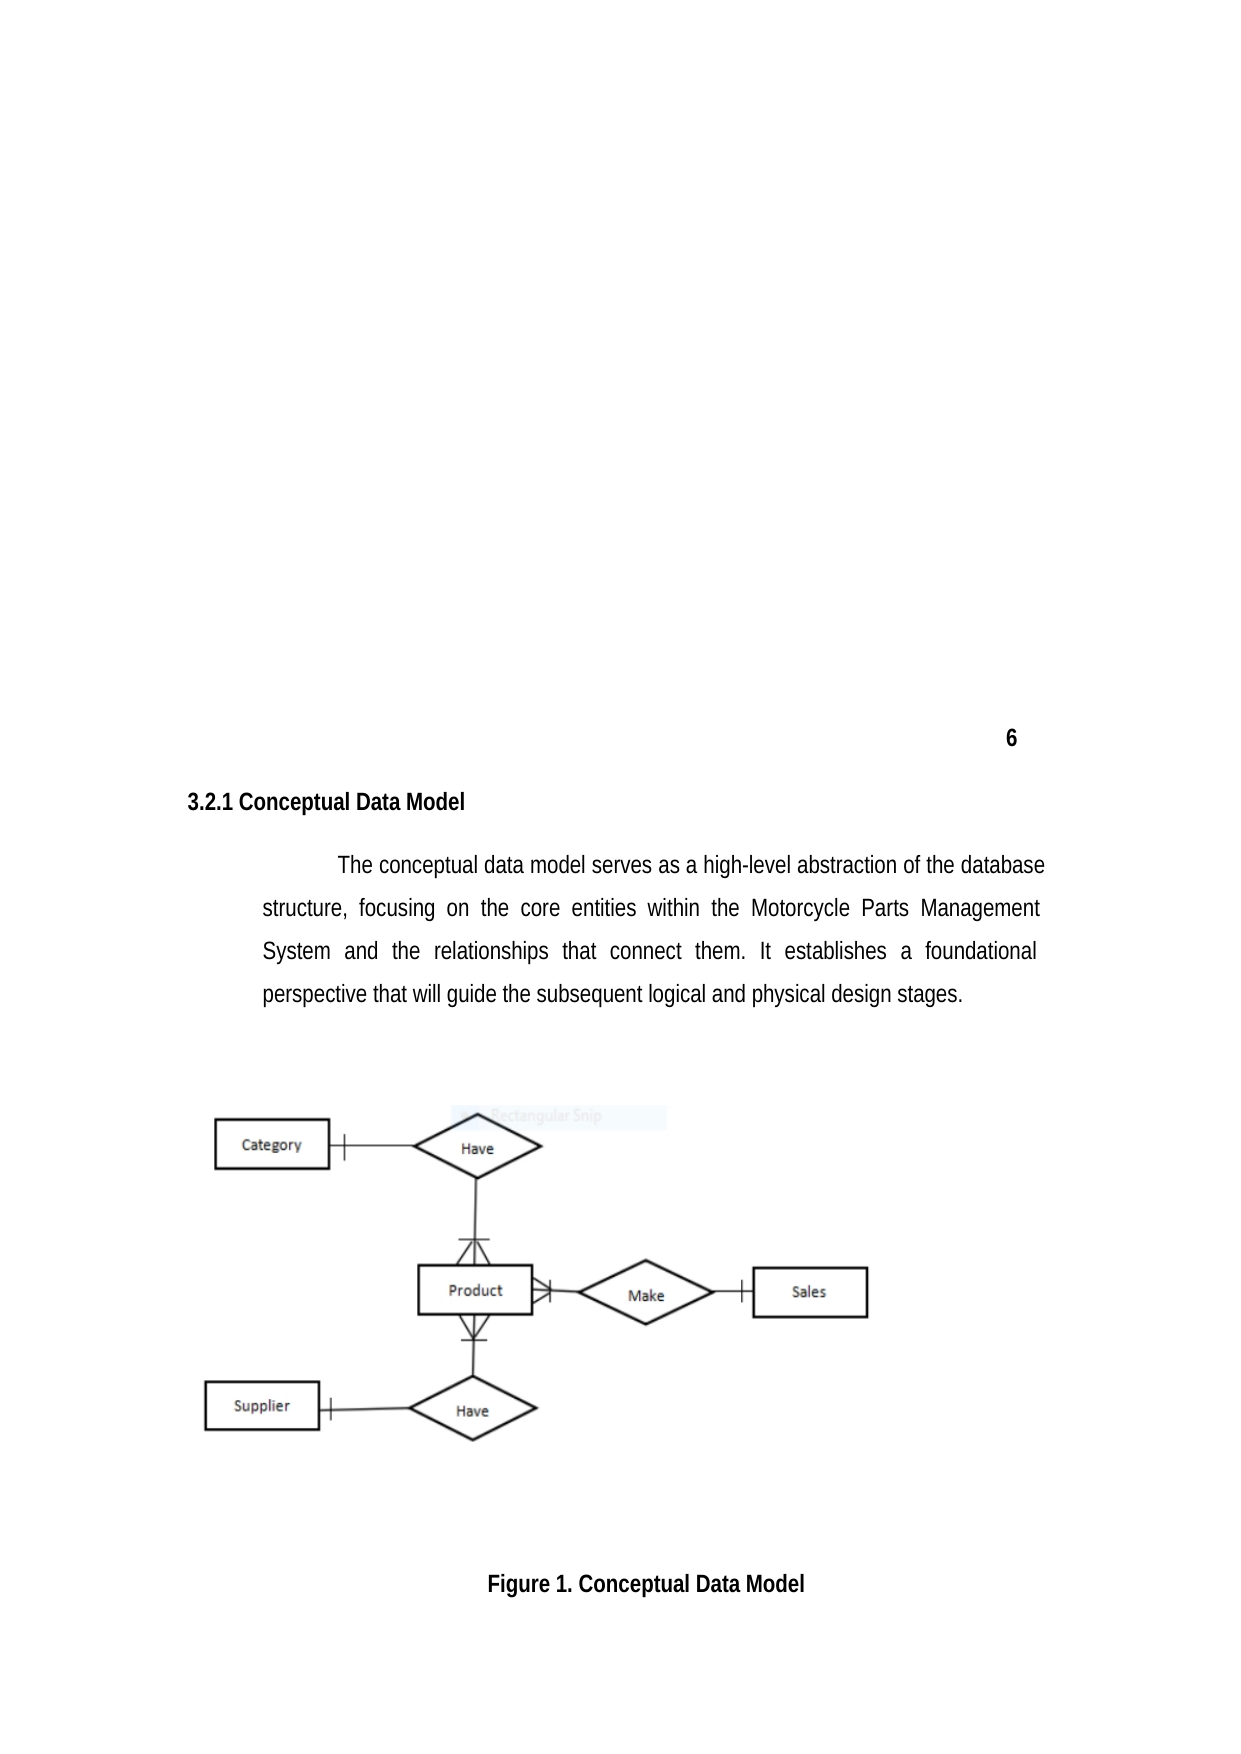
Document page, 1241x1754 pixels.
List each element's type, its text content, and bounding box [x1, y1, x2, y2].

text 6 [187, 723, 1053, 751]
picture [187, 1105, 887, 1472]
text Figure 1. Conceptual Data Model [187, 1569, 1053, 1598]
text The conceptual data model serves as a high-level abstraction of the database structure, focusing on the core entities within the Motorcycle Parts Management System and the relationships that connect them. It establishes a foundational perspective that will guide the subsequent logical and physical design stages. [187, 850, 1053, 1008]
text 3.2.1 Conceptual Data Model [187, 787, 1053, 815]
